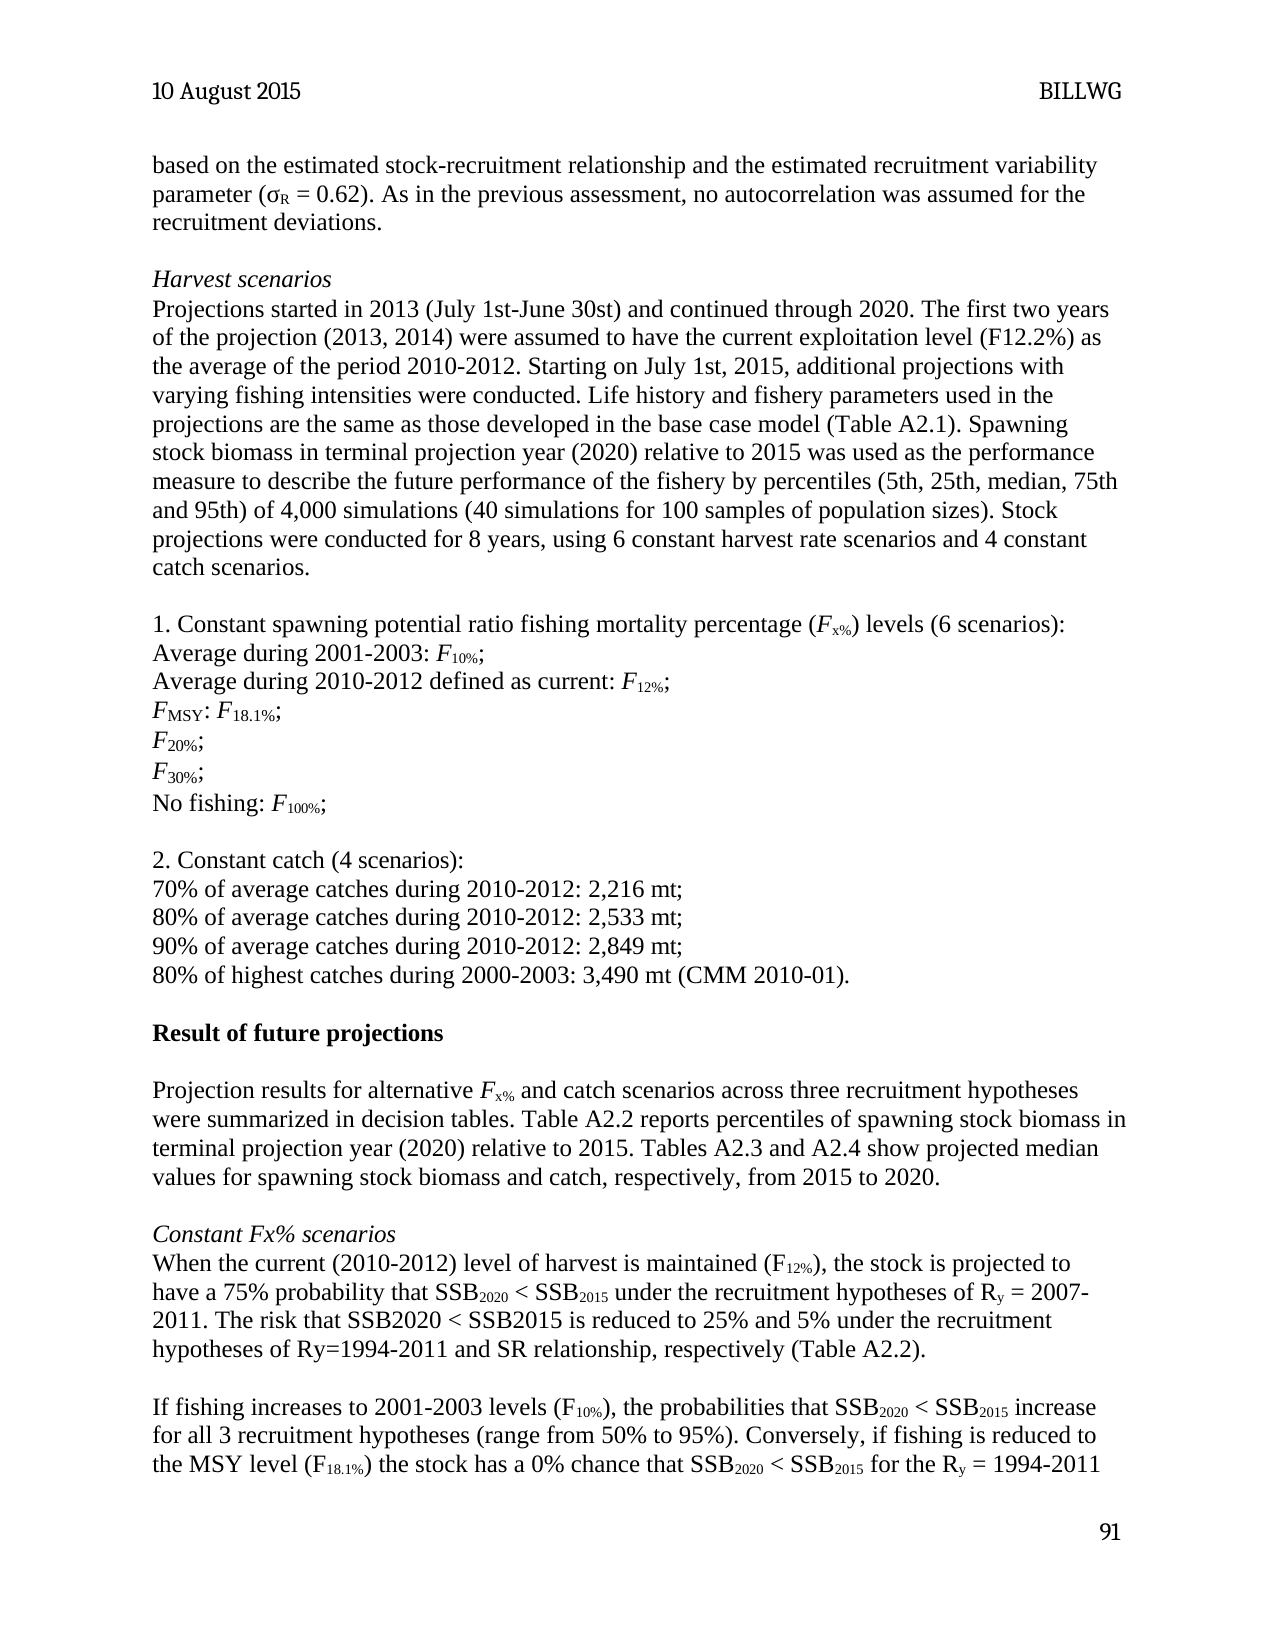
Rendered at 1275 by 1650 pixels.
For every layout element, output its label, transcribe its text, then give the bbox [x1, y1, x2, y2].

subtitle Result of future projections [152, 1018, 1262, 1047]
text No fishing: F100%; [152, 789, 1262, 817]
text 80% of highest catches during 2000-2003: 3,490 mt (CMM 2010-01). [152, 961, 1262, 989]
text 90% of average catches during 2010-2012: 2,849 mt; [152, 932, 1262, 960]
text Constant Fx% scenarios [152, 1219, 1262, 1248]
text based on the estimated stock-recruitment relationship and the estimated recruitment variability parameter (σR = 0.62). As in the previous assessment, no autocorrelation was assumed for the recruitment deviations. [152, 150, 1115, 236]
text 80% of average catches during 2010-2012: 2,533 mt; [152, 903, 1262, 932]
text Harvest scenarios [152, 265, 1262, 294]
text Projections started in 2013 (July 1st-June 30st) and continued through 2020. The first two years of the projection (2013, 2014) were assumed to have the current exploitation level (F12.2%) as the average of the period 2010-2012. Starting on July 1st, 2015, additional projections with varying fishing intensities were conducted. Life history and fishery parameters used in the projections are the same as those developed in the base case model (Table A2.1). Spawning stock biomass in terminal projection year (2020) relative to 2015 was used as the performance measure to describe the future performance of the fishery by percentiles (5th, 25th, median, 75th and 95th) of 4,000 simulations (40 simulations for 100 samples of population sizes). Stock projections were conducted for 8 years, using 6 constant harvest rate scenarios and 4 constant catch scenarios. [152, 294, 1119, 581]
text Projection results for alternative Fx% and catch scenarios across three recruitment hypotheses were summarized in decision tables. Table A2.2 reports percentiles of spawning stock biomass in terminal projection year (2020) relative to 2015. Tables A2.3 and A2.4 show projected median values for spawning stock biomass and catch, respectively, from 2015 to 2020. [152, 1076, 1126, 1191]
list Constant spawning potential ratio fishing mortality percentage (Fx%) levels (6 scenarios): Average during 2001-2003: F10%; [152, 610, 1069, 667]
text When the current (2010-2012) level of harvest is maintained (F12%), the stock is projected to have a 75% probability that SSB2020 < SSB2015 under the recruitment hypotheses of Ry = 2007- 2011. The risk that SSB2020 < SSB2015 is reduced to 25% and 5% under the recruitment hypotheses of Ry=1994-2011 and SR relationship, respectively (Table A2.2). [152, 1248, 1115, 1363]
text If fishing increases to 2001-2003 levels (F10%), the probabilities that SSB2020 < SSB2015 increase for all 3 recruitment hypotheses (range from 50% to 95%). Conversely, if fishing is reduced to the MSY level (F18.1%) the stock has a 0% chance that SSB2020 < SSB2015 for the Ry = 1994-2011 [152, 1392, 1124, 1478]
text 70% of average catches during 2010-2012: 2,216 mt; [152, 874, 1262, 903]
text F20%; F30%; [152, 727, 206, 789]
list Constant catch (4 scenarios): [152, 845, 1262, 874]
text Average during 2010-2012 defined as current: F12%; FMSY: F18.1%; [152, 667, 726, 727]
